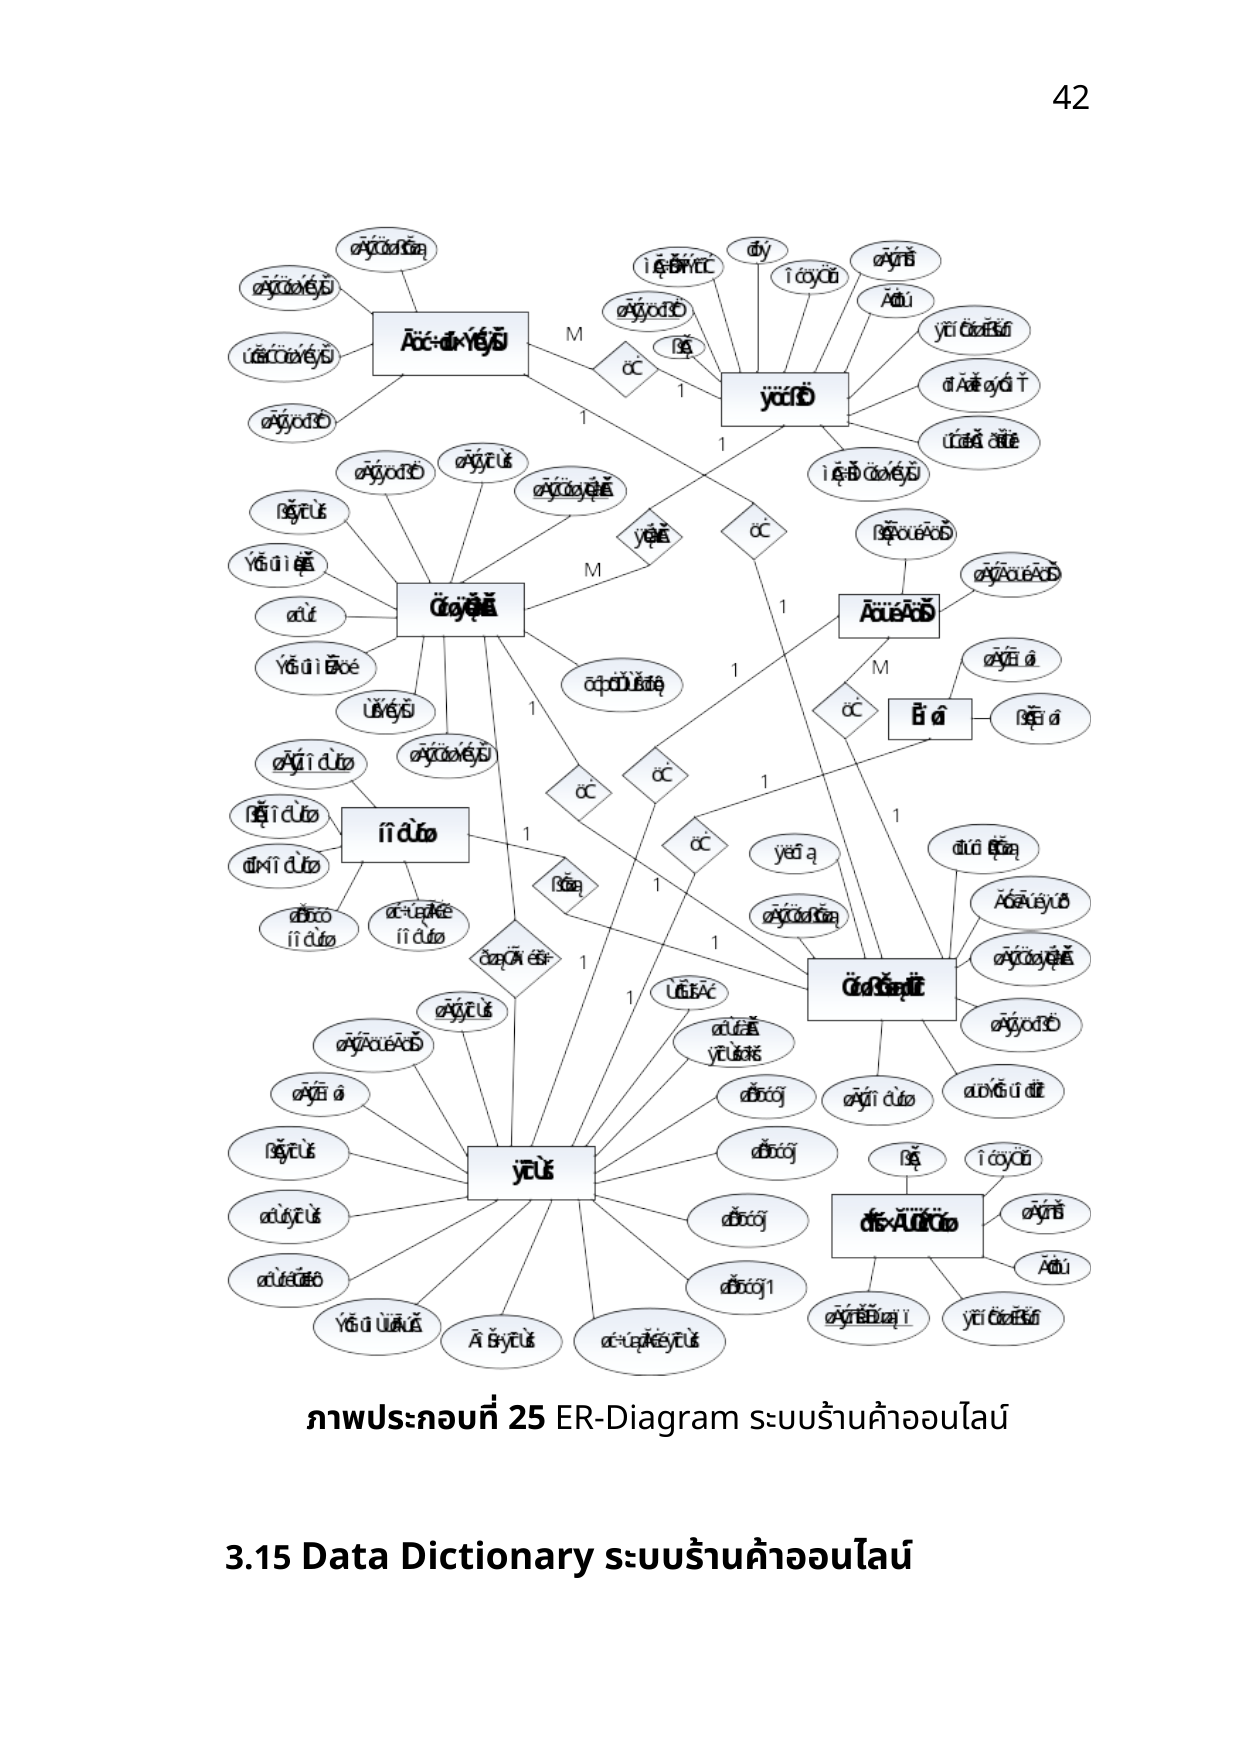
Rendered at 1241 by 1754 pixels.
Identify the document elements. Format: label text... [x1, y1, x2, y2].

text 3.15 Data Dictionary ระบบร้านค้าออนไลน์ [225, 1529, 1090, 1586]
text ภาพประกอบที่ 25 ER-Diagram ระบบร้านค้าออนไลน์ [225, 1394, 1090, 1444]
